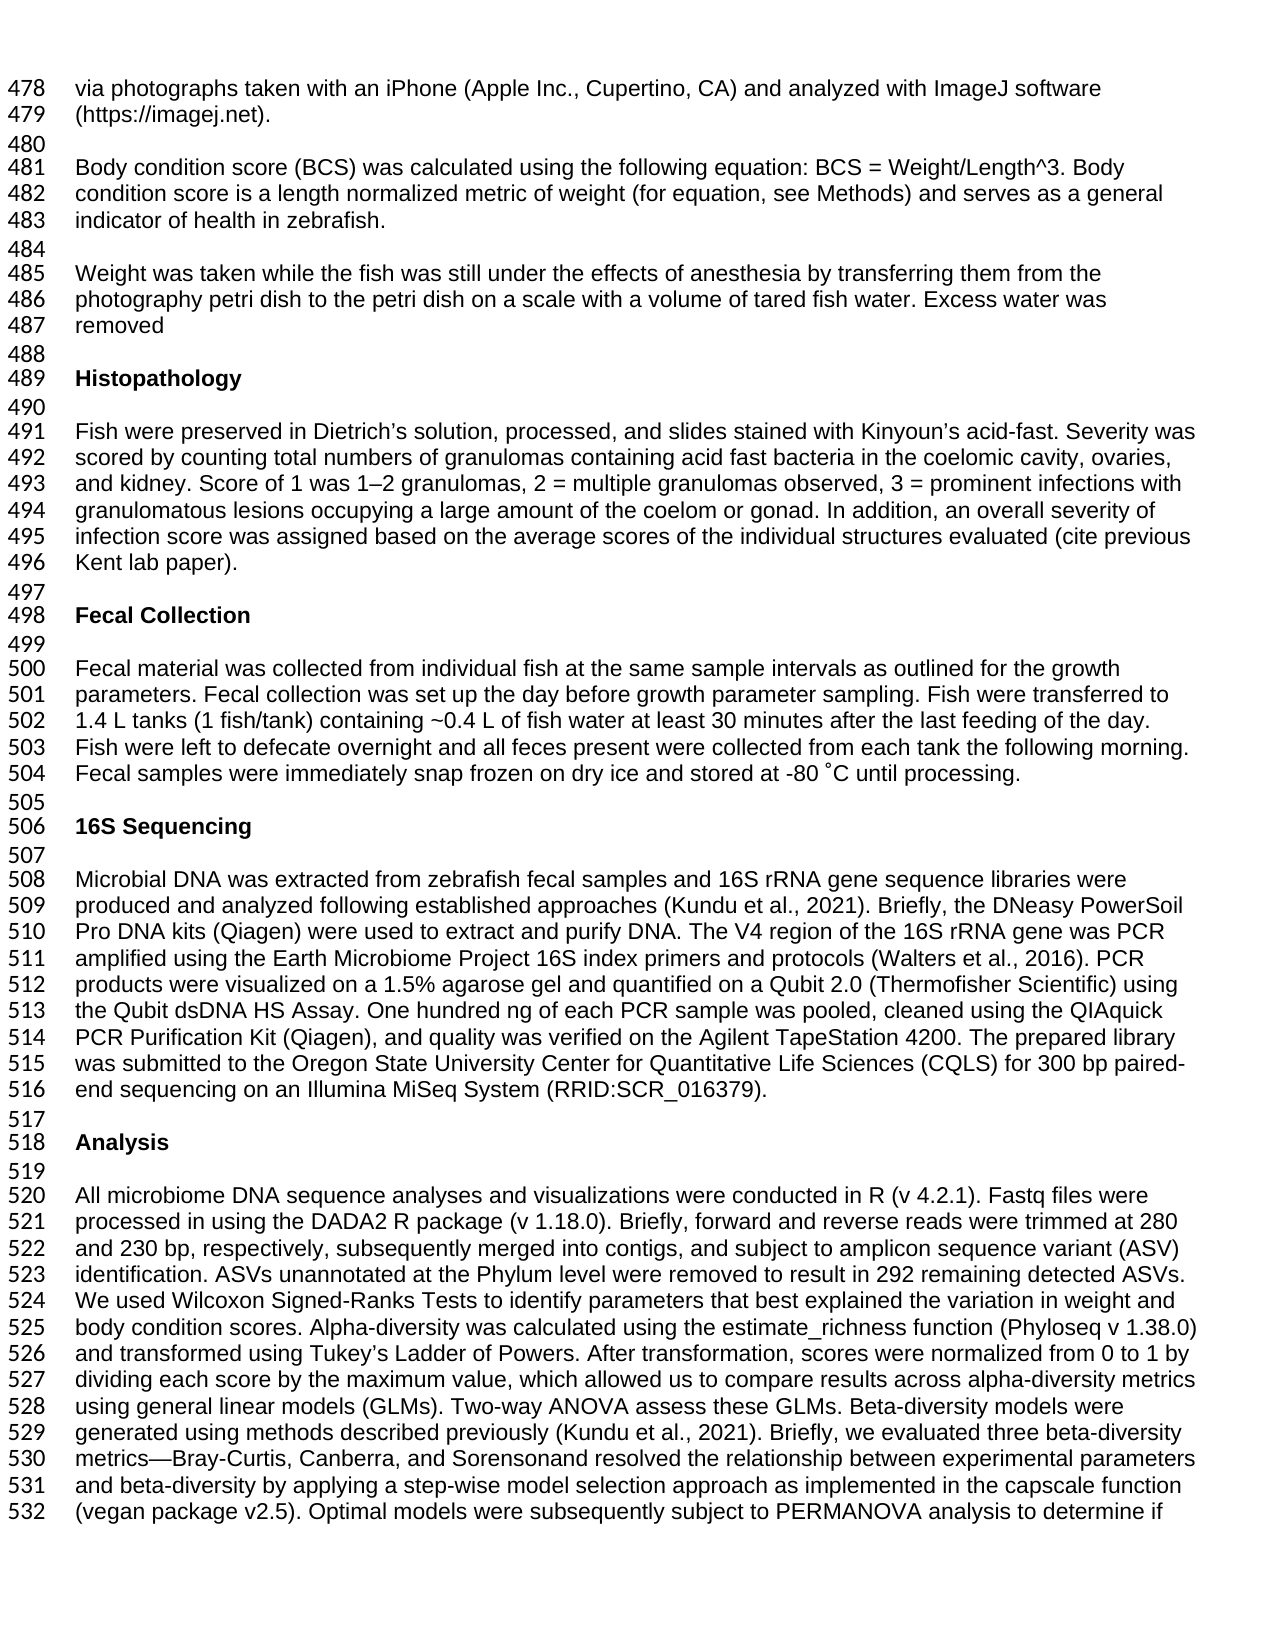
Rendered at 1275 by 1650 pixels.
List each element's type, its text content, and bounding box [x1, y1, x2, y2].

text Fecal material was collected from individual fish at the same sample intervals as outlined for the growth parameters. Fecal collection was set up the day before growth parameter sampling. Fish were transferred to 1.4 L tanks (1 fish/tank) containing ~0.4 L of fish water at least 30 minutes after the last feeding of the day. Fish were left to defecate overnight and all feces present were collected from each tank the following morning. Fecal samples were immediately snap frozen on dry ice and stored at -80 ˚C until processing. [75, 655, 1200, 787]
text Body condition score (BCS) was calculated using the following equation: BCS = Weight/Length^3. Body condition score is a length normalized metric of weight (for equation, see Methods) and serves as a general indicator of health in zebrafish. [75, 154, 1200, 233]
text Histopathology [75, 365, 1200, 391]
text Microbial DNA was extracted from zebrafish fecal samples and 16S rRNA gene sequence libraries were produced and analyzed following established approaches (Kundu et al., 2021). Briefly, the DNeasy PowerSoil Pro DNA kits (Qiagen) were used to extract and purify DNA. The V4 region of the 16S rRNA gene was PCR amplified using the Earth Microbiome Project 16S index primers and protocols (Walters et al., 2016). PCR products were visualized on a 1.5% agarose gel and quantified on a Qubit 2.0 (Thermofisher Scientific) using the Qubit dsDNA HS Assay. One hundred ng of each PCR sample was pooled, cleaned using the QIAquick PCR Purification Kit (Qiagen), and quality was verified on the Agilent TapeStation 4200. The prepared library was submitted to the Oregon State University Center for Quantitative Life Sciences (CQLS) for 300 bp paired-end sequencing on an Illumina MiSeq System (RRID:SCR_016379). [75, 866, 1200, 1103]
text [75, 1182, 1200, 1524]
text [75, 75, 1200, 128]
text 16S Sequencing [75, 813, 1200, 839]
text Fish were preserved in Dietrich’s solution, processed, and slides stained with Kinyoun’s acid-fast. Severity was scored by counting total numbers of granulomas containing acid fast bacteria in the coelomic cavity, ovaries, and kidney. Score of 1 was 1–2 granulomas, 2 = multiple granulomas observed, 3 = prominent infections with granulomatous lesions occupying a large amount of the coelom or gonad. In addition, an overall severity of infection score was assigned based on the average scores of the individual structures evaluated (cite previous Kent lab paper). [75, 418, 1200, 576]
text Analysis [75, 1129, 1200, 1156]
text Weight was taken while the fish was still under the effects of anesthesia by transferring them from the photography petri dish to the petri dish on a scale with a volume of tared fish water. Excess water was removed [75, 259, 1200, 338]
text Fecal Collection [75, 602, 1200, 628]
